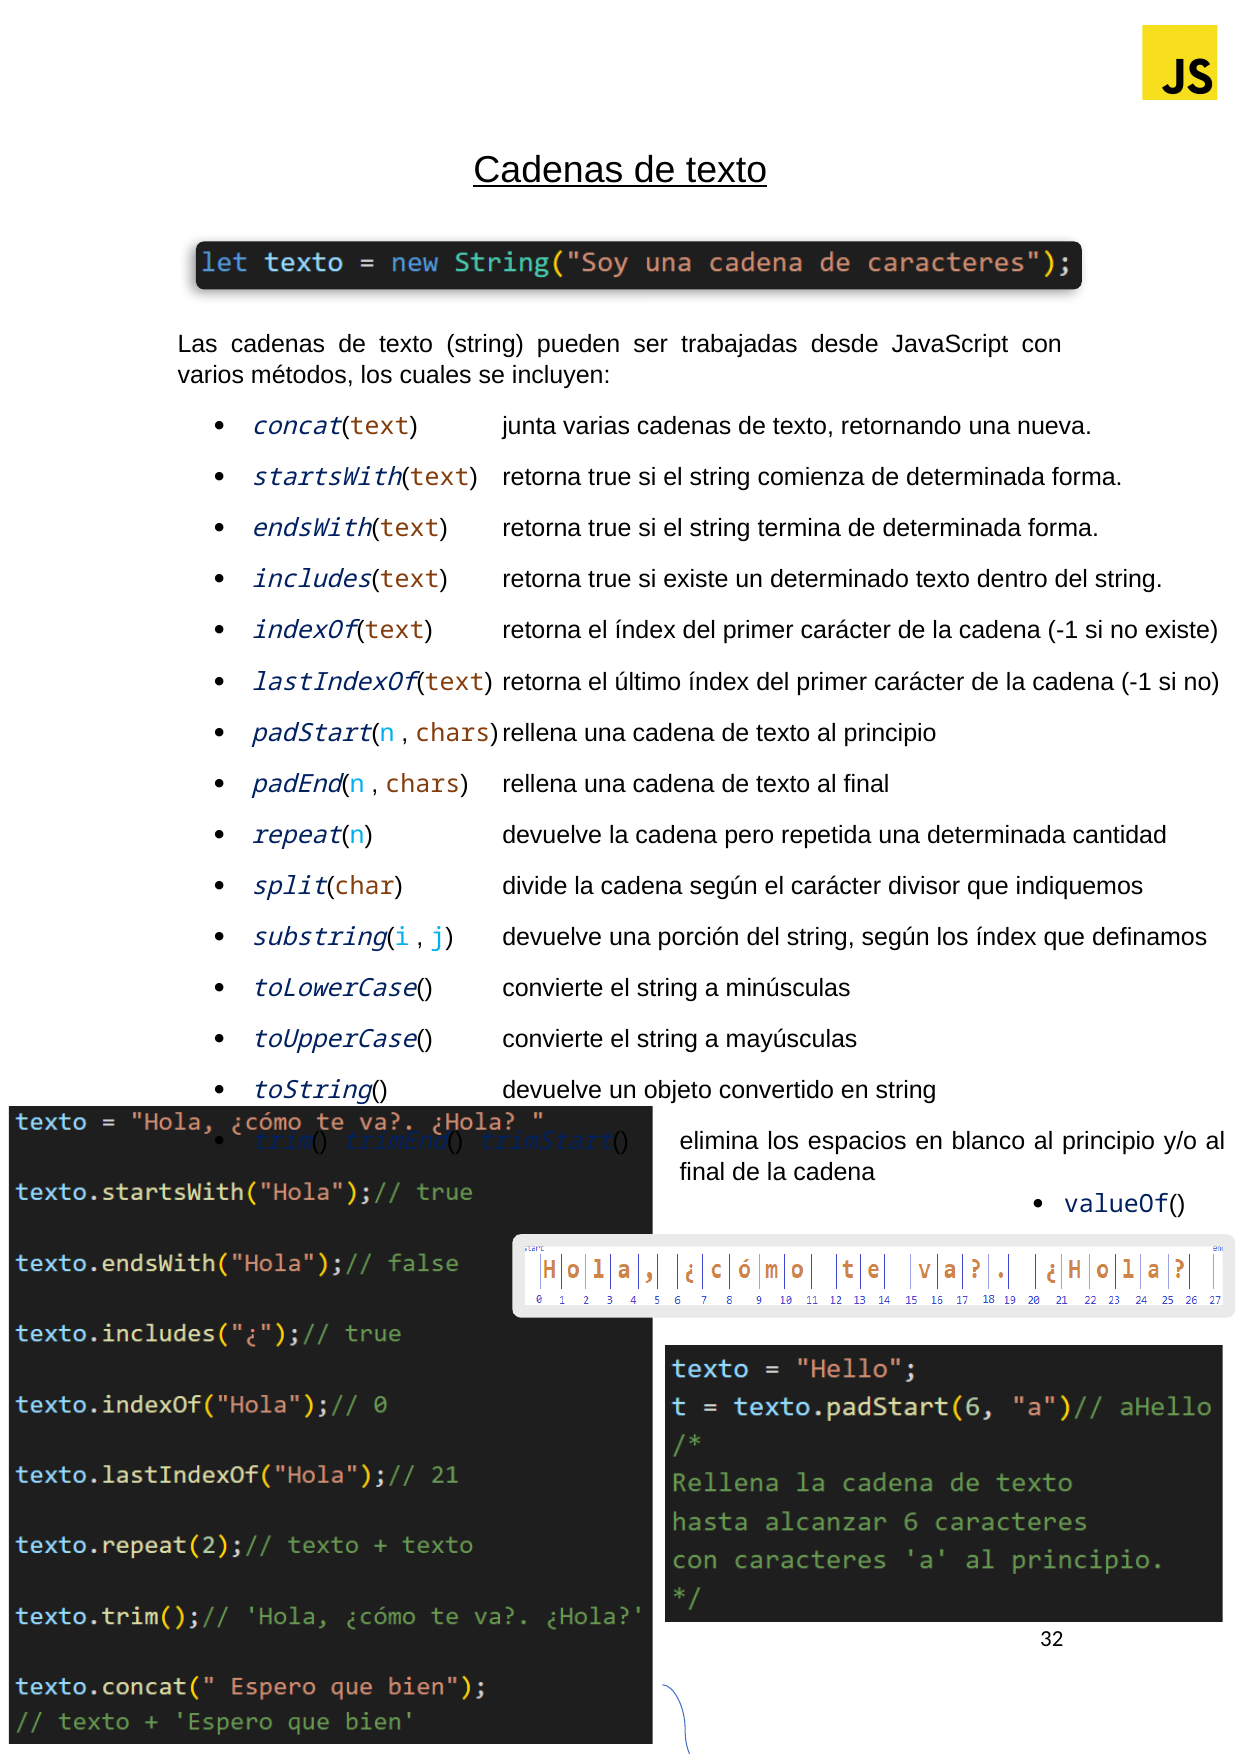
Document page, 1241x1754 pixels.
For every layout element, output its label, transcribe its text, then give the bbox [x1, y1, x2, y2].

list toUpperCase() convierte el string a mayúsculas [215, 1020, 1226, 1054]
text Las cadenas de texto (string) pueden ser trabajadas desde JavaScript con varios métodos, los cuales se incluyen: [177, 329, 1063, 389]
list lastIndexOf(text) retorna el último índex del primer carácter de la cadena (-1 si no) [215, 663, 1226, 697]
list substring(i , j) devuelve una porción del string, según los índex que definamos [215, 918, 1226, 952]
list includes(text) retorna true si existe un determinado texto dentro del string. [215, 561, 1226, 595]
list concat(text) junta varias cadenas de texto, retornando una nueva. [215, 408, 1226, 442]
list valueOf() [679, 1185, 1240, 1219]
list startsWith(text) retorna true si el string comienza de determinada forma. [215, 459, 1226, 493]
list padEnd(n , chars) rellena una cadena de texto al final [215, 765, 1226, 799]
picture [8, 1106, 653, 1744]
list padStart(n , chars) rellena una cadena de texto al principio [215, 714, 1226, 748]
list indexOf(text) retorna el índex del primer carácter de la cadena (-1 si no existe) [215, 612, 1226, 646]
picture [525, 1247, 1222, 1305]
text Cadenas de texto [177, 148, 1063, 191]
picture [665, 1345, 1223, 1622]
list toString() devuelve un objeto convertido en string [215, 1071, 1226, 1106]
list endsWith(text) retorna true si el string termina de determinada forma. [215, 510, 1226, 544]
list repeat(n) devuelve la cadena pero repetida una determinada cantidad [215, 816, 1226, 850]
picture [195, 241, 1082, 290]
list toLowerCase() convierte el string a minúsculas [215, 969, 1226, 1003]
list split(char) divide la cadena según el carácter divisor que indiquemos [215, 867, 1226, 901]
picture [1142, 25, 1218, 100]
list trim() trimEnd() trimStart() elimina los espacios en blanco al principio y/o al final de la cadena [215, 1122, 1226, 1185]
